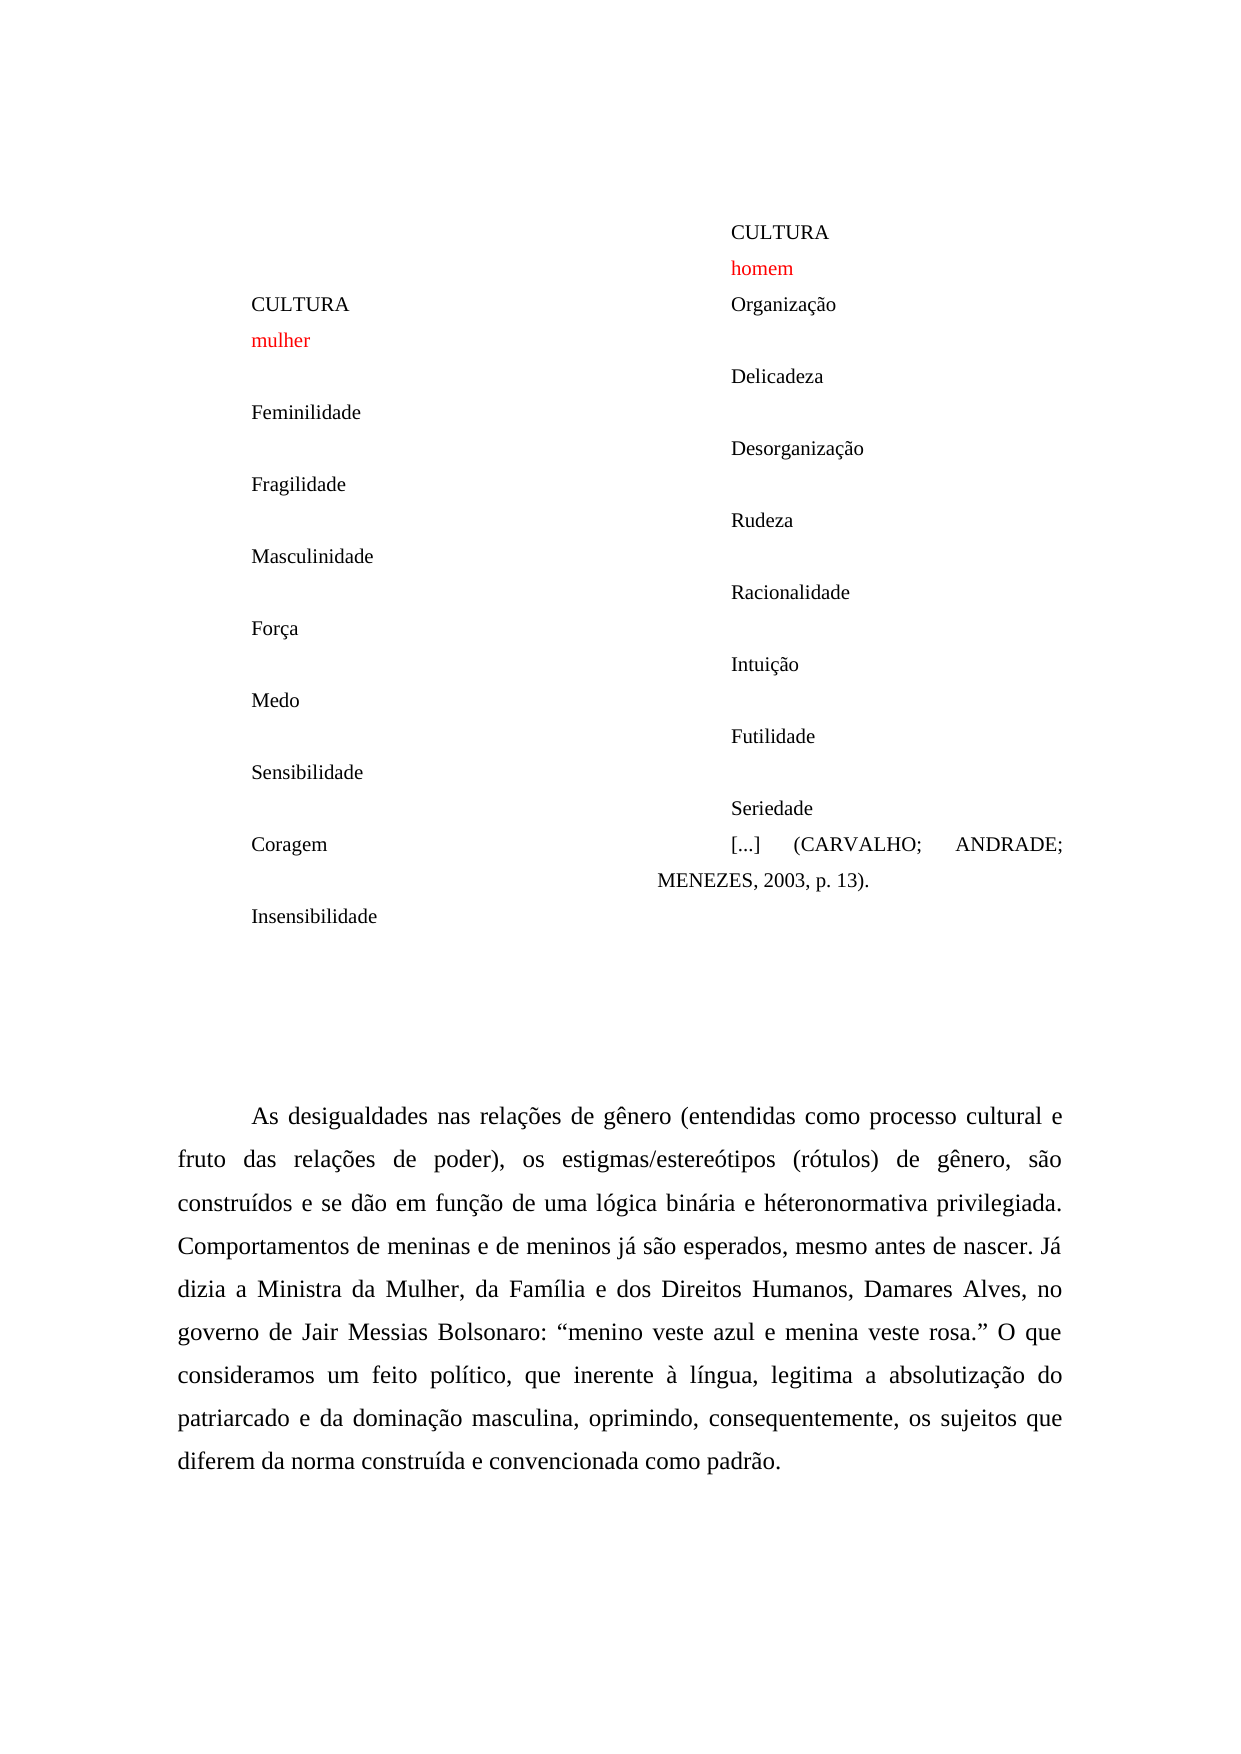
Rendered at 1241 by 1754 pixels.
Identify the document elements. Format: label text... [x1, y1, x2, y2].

text Organização [657, 292, 1063, 316]
text Desorganização [657, 436, 1063, 460]
text Feminilidade [177, 400, 583, 424]
text mulher [177, 328, 583, 352]
text CULTURA [177, 292, 583, 316]
text Força [177, 616, 583, 640]
text Masculinidade [177, 544, 583, 568]
text Insensibilidade [177, 904, 583, 928]
text Intuição [657, 652, 1063, 676]
text homem [657, 256, 1063, 280]
text CULTURA [657, 220, 1063, 244]
text Delicadeza [657, 364, 1063, 388]
text Coragem [177, 832, 583, 856]
text Futilidade [657, 724, 1063, 748]
text Rudeza [657, 508, 1063, 532]
text [...] (CARVALHO; ANDRADE; MENEZES, 2003, p. 13). [657, 832, 1063, 892]
text Sensibilidade [177, 760, 583, 784]
text Racionalidade [657, 580, 1063, 604]
text Medo [177, 688, 583, 712]
text As desigualdades nas relações de gênero (entendidas como processo cultural e fruto das relações de poder), os estigmas/estereótipos (rótulos) de gênero, são construídos e se dão em função de uma lógica binária e héteronormativa privilegiada. Comportamentos de meninas e de meninos já são esperados, mesmo antes de nascer. Já dizia a Ministra da Mulher, da Família e dos Direitos Humanos, Damares Alves, no governo de Jair Messias Bolsonaro: “menino veste azul e menina veste rosa.” O que consideramos um feito político, que inerente à língua, legitima a absolutização do patriarcado e da dominação masculina, oprimindo, consequentemente, os sujeitos que diferem da norma construída e convencionada como padrão. [177, 1101, 1063, 1475]
text Fragilidade [177, 472, 583, 496]
text Seriedade [657, 796, 1063, 820]
